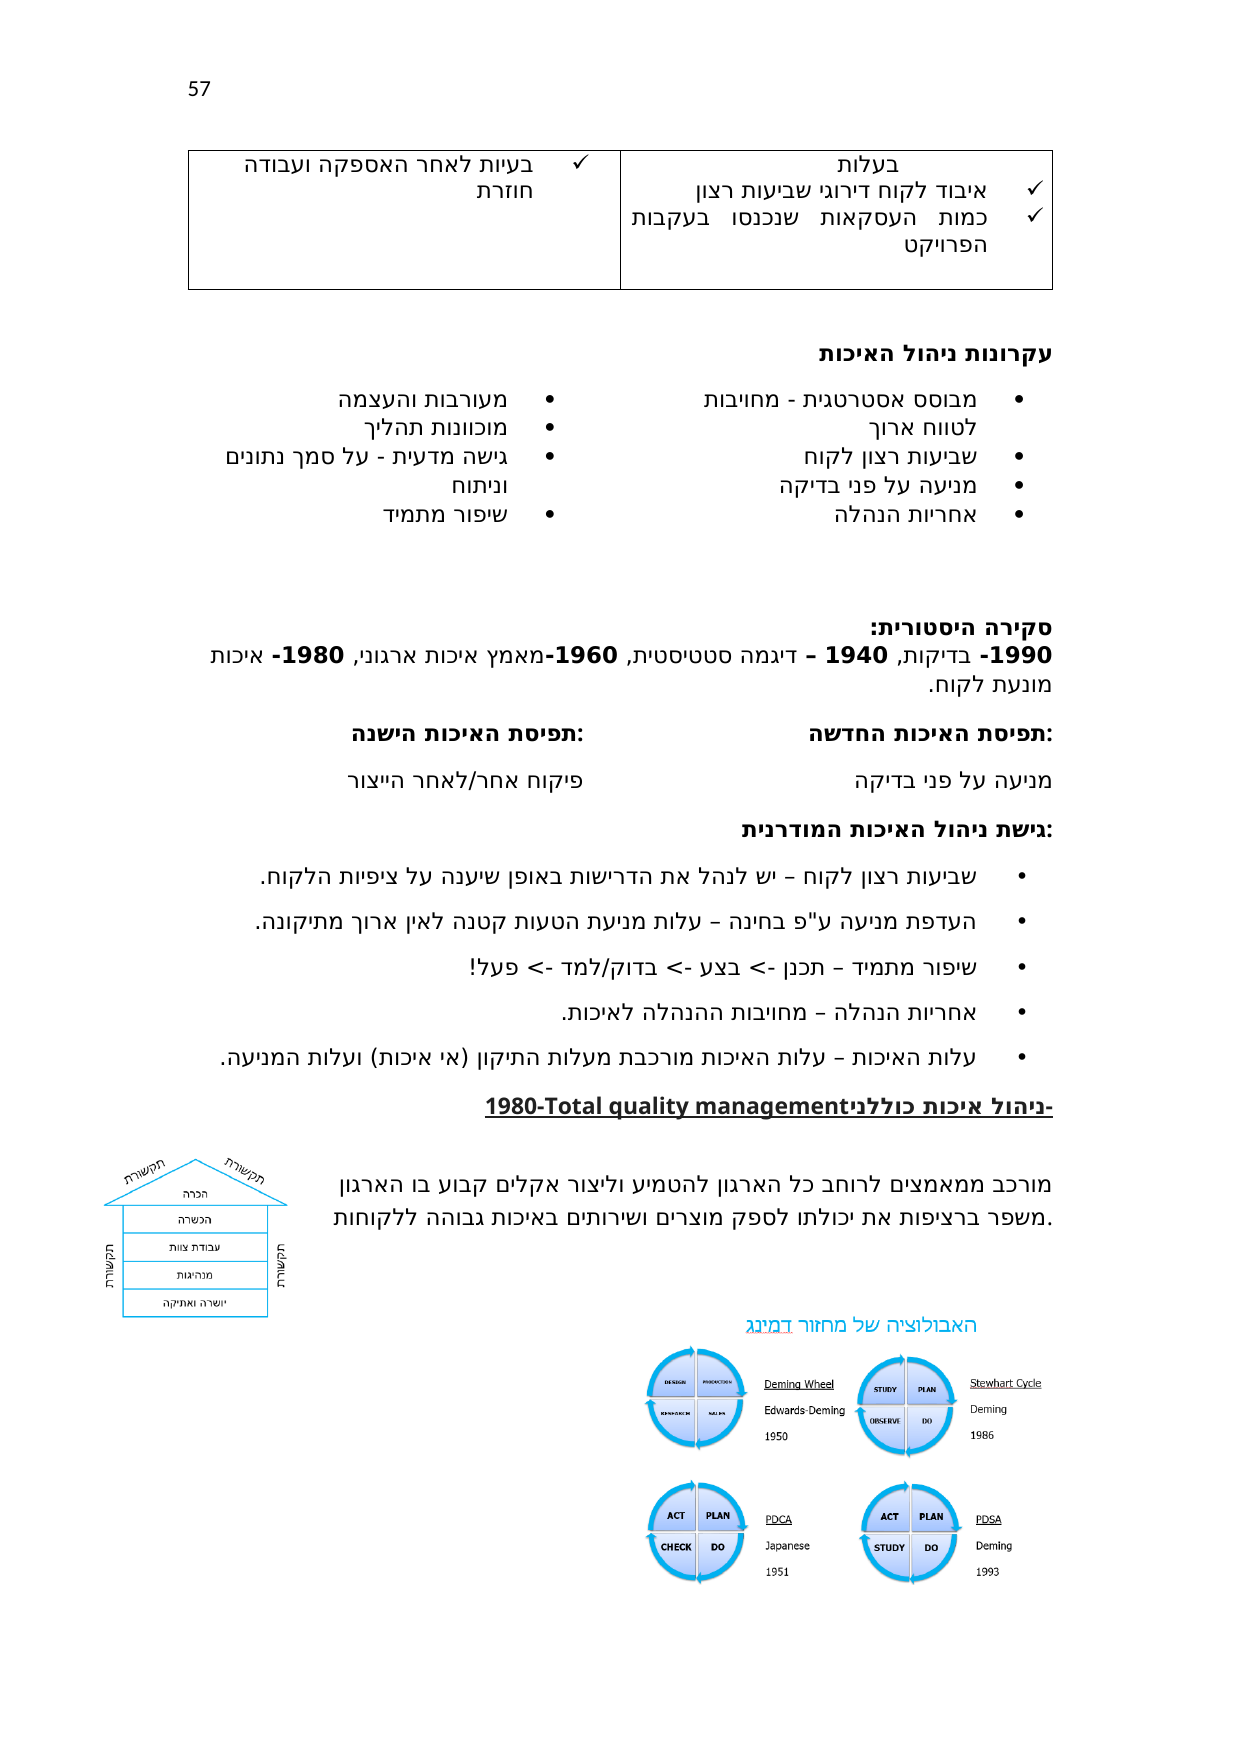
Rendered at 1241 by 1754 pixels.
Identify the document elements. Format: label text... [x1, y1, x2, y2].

text עקרונות ניהול האיכות [187, 340, 1053, 367]
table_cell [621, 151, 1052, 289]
list אחריות הנהלה [657, 501, 1015, 527]
list שיפור מתמיד [187, 501, 546, 527]
list מניעה על פני בדיקה [657, 472, 1015, 499]
list שביעות רצון לקוח – יש לנהל את הדרישות באופן שיענה על ציפיות הלקוח. [187, 863, 1015, 889]
text מניעה על פני בדיקה [657, 767, 1053, 794]
list מבוסס אסטרטגית - מחויבות לטווח ארוך [657, 386, 1015, 441]
list שביעות רצון לקוח [657, 443, 1015, 470]
list אחריות הנהלה – מחויבות ההנהלה לאיכות. [187, 999, 1015, 1026]
text פיקוח אחר/לאחר הייצור [187, 767, 583, 794]
list שיפור מתמיד – תכנן -> בצע -> בדוק/למד -> פעל! [187, 954, 1015, 980]
text סקירה היסטורית: [187, 614, 1053, 640]
text מורכב ממאמצים לרוחב כל הארגון להטמיע וליצור אקלים קבוע בו הארגון משפר ברציפות את יכולתו לספק מוצרים ושירותים באיכות גבוהה ללקוחות. [313, 1172, 1053, 1232]
list עלות האיכות – עלות האיכות מורכבת מעלות התיקון (אי איכות) ועלות המניעה. [187, 1044, 1015, 1071]
picture [83, 1148, 313, 1326]
text תפיסת האיכות הישנה: [187, 717, 583, 748]
list מעורבות והעצמה [187, 386, 546, 412]
list העדפת מניעה ע"פ בחינה – עלות מניעת הטעות קטנה לאין ארוך מתיקונה. [187, 908, 1015, 935]
text 1990- בדיקות, 1940 – דיגמה סטטיסטית, 1960-מאמץ איכות ארגוני, 1980- איכות מונעת לקוח. [187, 642, 1053, 698]
text תפיסת האיכות החדשה: [657, 717, 1053, 748]
text 1980-Total quality managementניהול איכות כוללני- [187, 1090, 1053, 1121]
picture [621, 1304, 1050, 1585]
text גישת ניהול האיכות המודרנית: [187, 812, 1053, 844]
list גישה מדעית - על סמך נתונים וניתוח [187, 443, 546, 499]
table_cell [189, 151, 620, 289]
list מוכוונות תהליך [187, 414, 546, 441]
